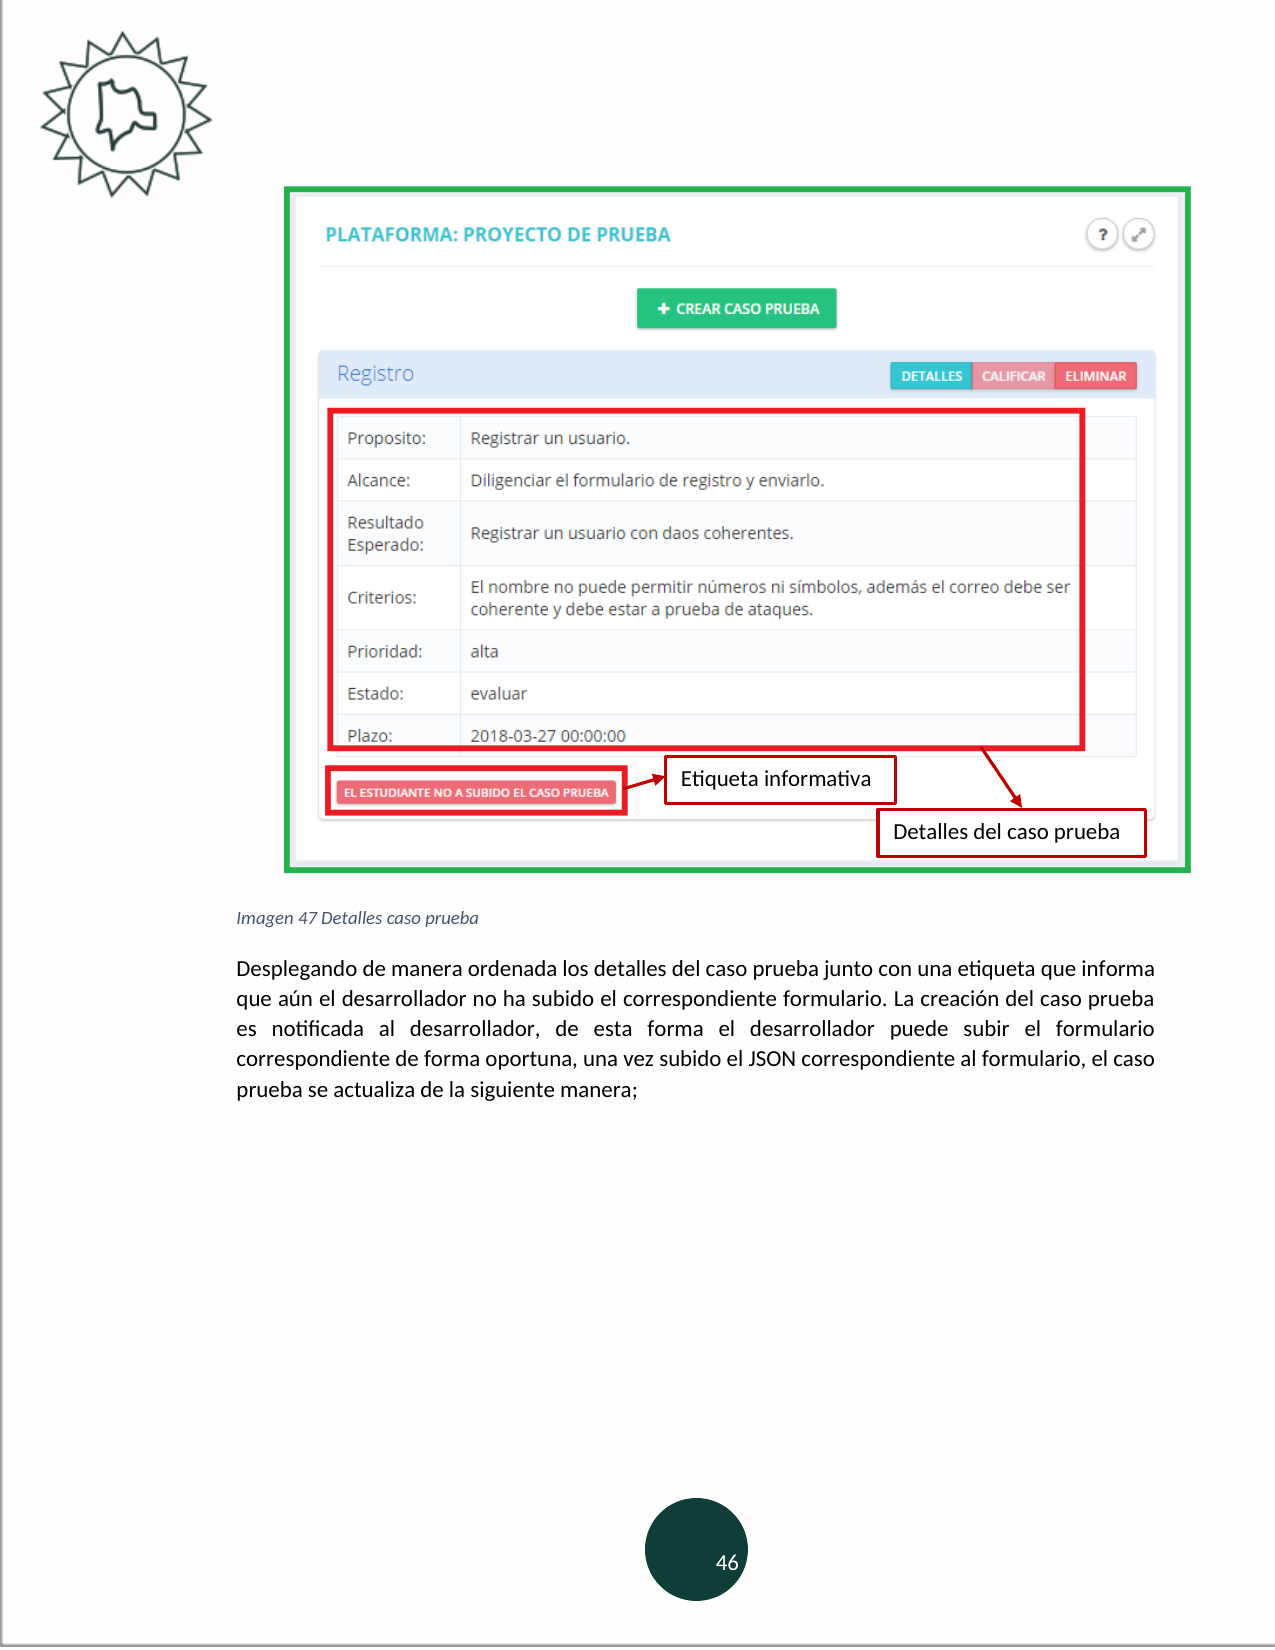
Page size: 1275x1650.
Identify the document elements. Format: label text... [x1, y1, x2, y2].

picture [0, 0, 1275, 1647]
text Desplegando de manera ordenada los detalles del caso prueba junto con una etiqueta que informa que aún el desarrollador no ha subido el correspondiente formulario. La creación del caso prueba es notificada al desarrollador, de esta forma el desarrollador puede subir el formulario correspondiente de forma oportuna, una vez subido el JSON correspondiente al formulario, el caso prueba se actualiza de la siguiente manera; [236, 954, 1157, 1103]
